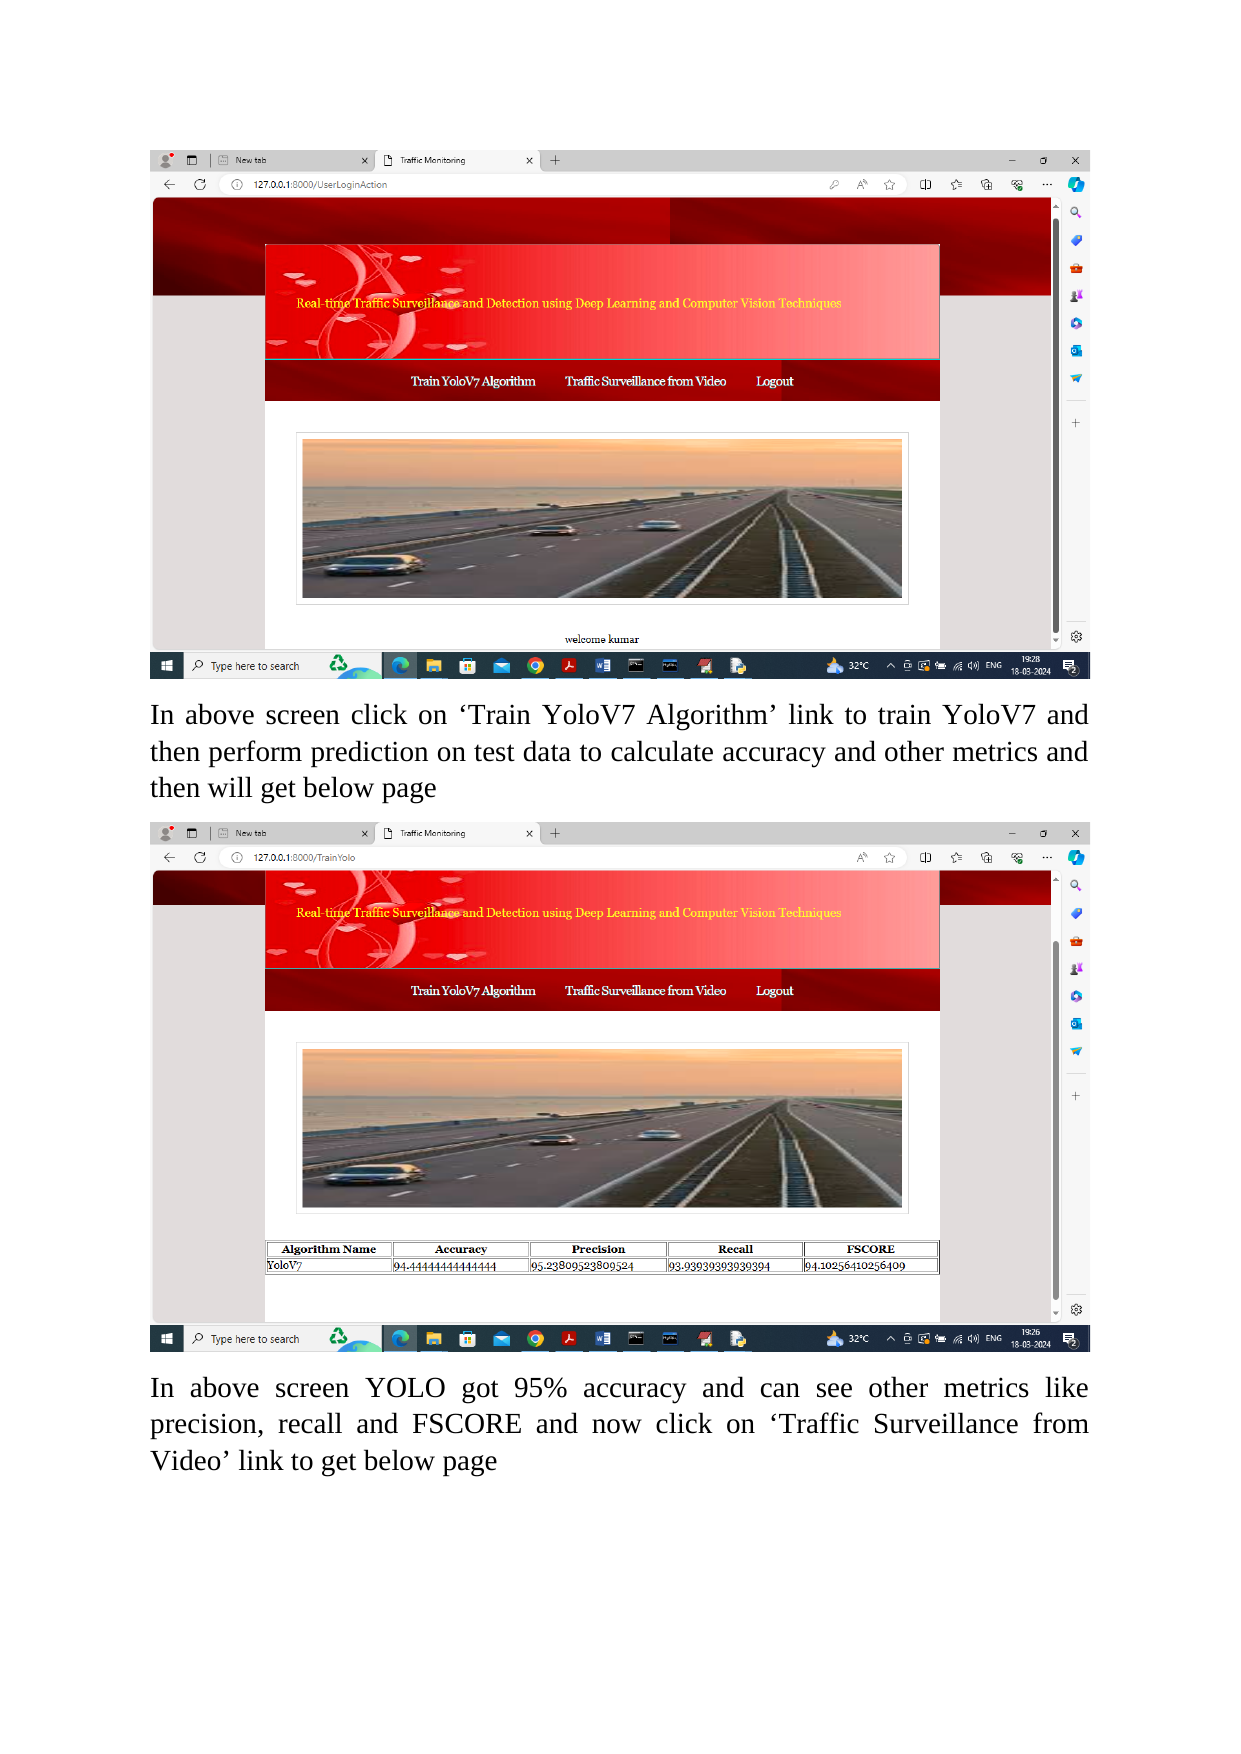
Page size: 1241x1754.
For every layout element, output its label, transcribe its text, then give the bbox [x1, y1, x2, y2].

picture [150, 150, 1091, 679]
text In above screen YOLO got 95% accuracy and can see other metrics like precision, recall and FSCORE and now click on ‘Traffic Surveillance from Video’ link to get below page [150, 1371, 1090, 1476]
text In above screen click on ‘Train YoloV7 Algorithm’ link to train YoloV7 and then perform prediction on test data to calculate accuracy and other metrics and then will get below page [150, 697, 1090, 803]
picture [150, 822, 1091, 1352]
